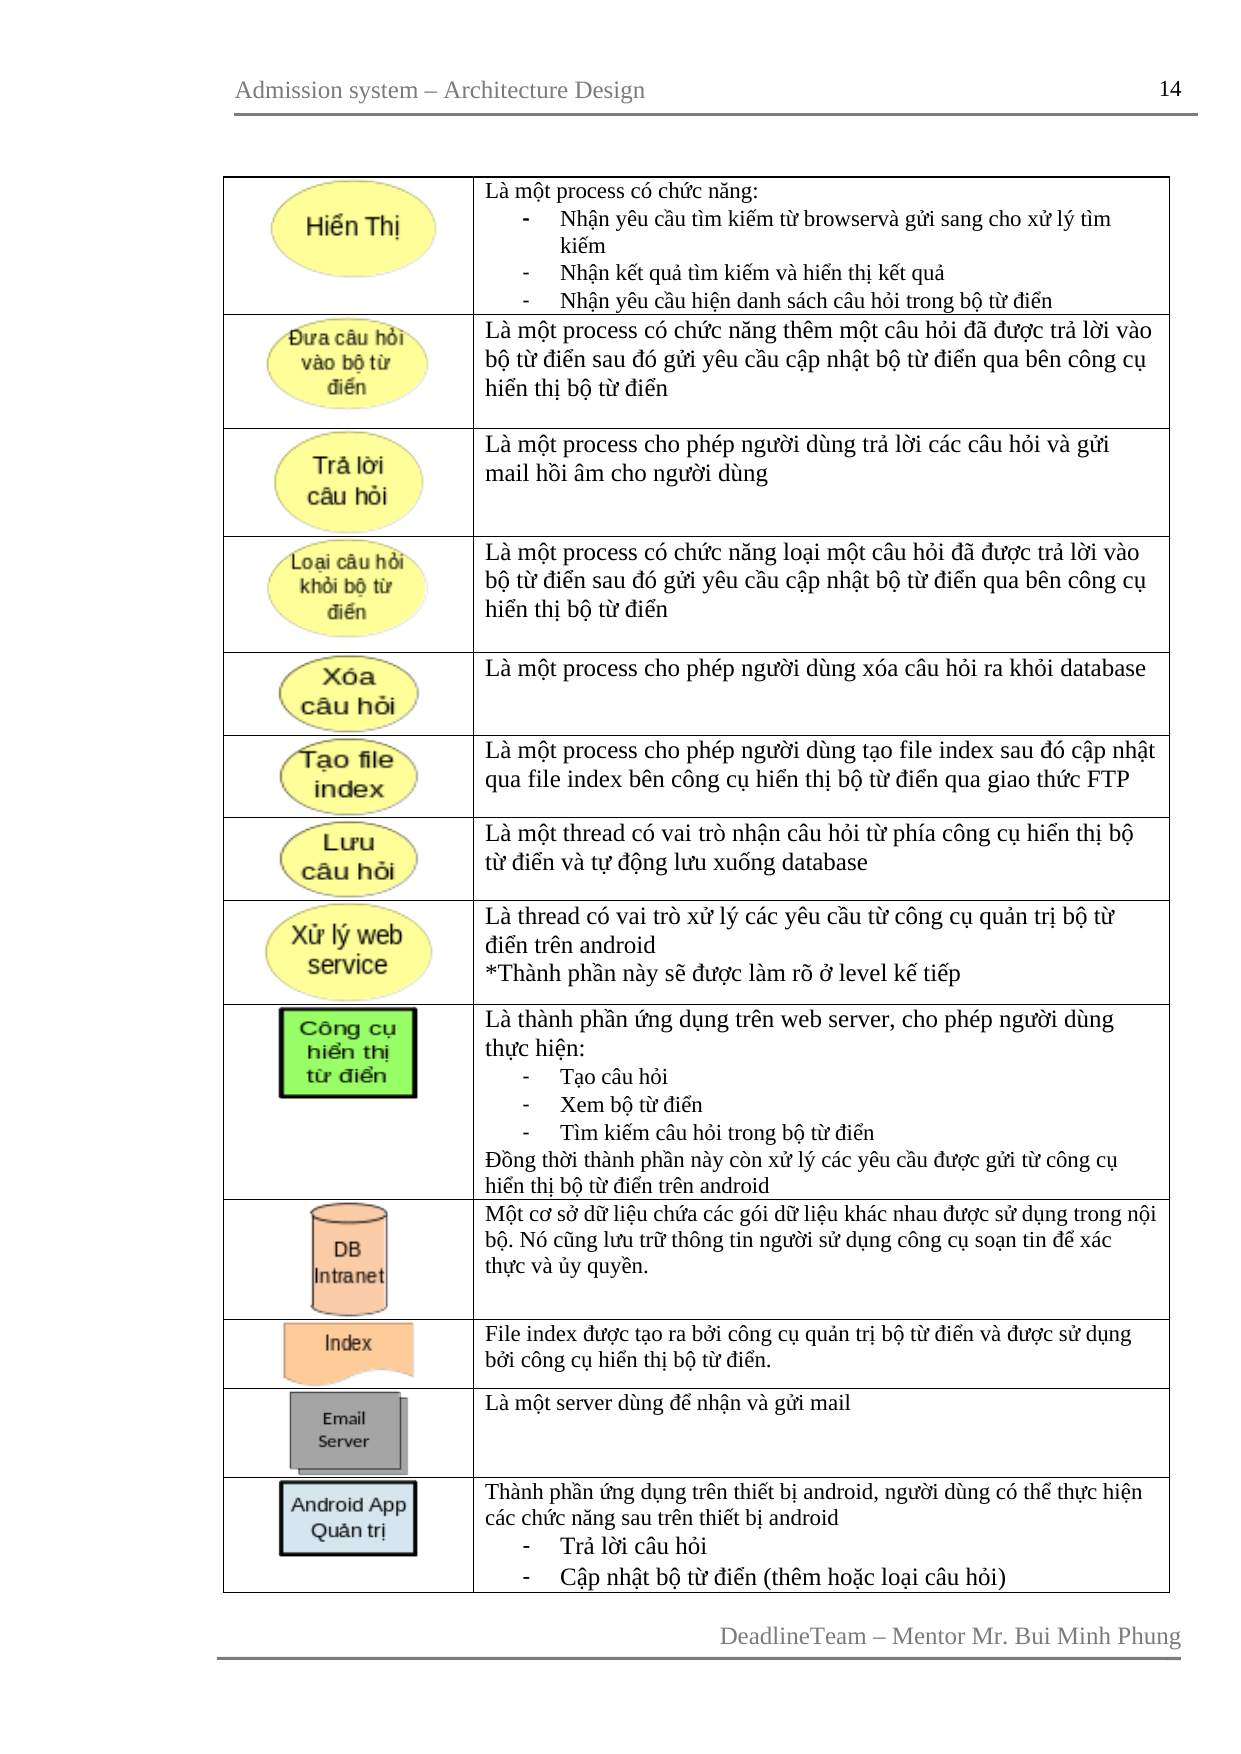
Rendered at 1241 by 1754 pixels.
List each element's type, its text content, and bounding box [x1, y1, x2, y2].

table_cell Là thread có vai trò xử lý các yêu cầu từ công cụ quản trị bộ từ điển trên android *Thành phần này sẽ được làm rõ ở level kế tiếp [474, 901, 1169, 1003]
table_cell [474, 1478, 1169, 1592]
table_cell Là một process cho phép người dùng trả lời các câu hỏi và gửi mail hồi âm cho người dùng [474, 429, 1169, 536]
table_cell [224, 537, 473, 652]
table_cell [224, 818, 473, 900]
table_cell [224, 1005, 473, 1199]
table_cell Là một process cho phép người dùng tạo file index sau đó cập nhật qua file index bên công cụ hiển thị bộ từ điển qua giao thức FTP [474, 736, 1169, 817]
table_cell [224, 736, 341, 817]
table_cell [224, 653, 341, 734]
table_cell Là một process có chức năng loại một câu hỏi đã được trả lời vào bộ từ điển sau đó gửi yêu cầu cập nhật bộ từ điển qua bên công cụ hiển thị bộ từ điển [474, 537, 1169, 652]
table_cell [224, 1389, 473, 1477]
table_cell [355, 653, 473, 734]
table_cell [224, 315, 473, 428]
table_cell [224, 178, 473, 314]
table_cell Là một thread có vai trò nhận câu hỏi từ phía công cụ hiển thị bộ từ điển và tự động lưu xuống database [474, 818, 1169, 900]
table_cell [352, 429, 473, 536]
table_cell Là một process có chức năng: Nhận yêu cầu tìm kiếm từ browservà gửi sang cho xử lý tìm kiếm Nhận kết quả tìm kiếm và hiển thị kết quả Nhận yêu cầu hiện danh sách câu hỏi trong bộ từ điển [474, 178, 1169, 314]
table_cell Là một process cho phép người dùng xóa câu hỏi ra khỏi database [474, 653, 1169, 734]
table_cell [224, 1200, 473, 1319]
table_cell [224, 1478, 473, 1592]
table_cell File index được tạo ra bởi công cụ quản trị bộ từ điển và được sử dụng bởi công cụ hiển thị bộ từ điển. [474, 1320, 1169, 1388]
table_cell [224, 429, 346, 536]
table_cell Là một process có chức năng thêm một câu hỏi đã được trả lời vào bộ từ điển sau đó gửi yêu cầu cập nhật bộ từ điển qua bên công cụ hiển thị bộ từ điển [474, 315, 1169, 428]
table_cell [354, 901, 473, 1003]
table_cell [355, 736, 473, 817]
table_cell Là thành phần ứng dụng trên web server, cho phép người dùng thực hiện: Tạo câu hỏi Xem bộ từ điển Tìm kiếm câu hỏi trong bộ từ điển Đồng thời thành phần này còn xử lý các yêu cầu được gửi từ công cụ hiển thị bộ từ điển trên android [474, 1005, 1169, 1199]
table_cell [224, 901, 344, 1003]
table_cell Là một server dùng để nhận và gửi mail [474, 1389, 1169, 1477]
table_cell Một cơ sở dữ liệu chứa các gói dữ liệu khác nhau được sử dụng trong nội bộ. Nó cũng lưu trữ thông tin người sử dụng công cụ soạn tin để xác thực và ủy quyền. [474, 1200, 1169, 1319]
table_cell [224, 1320, 473, 1388]
